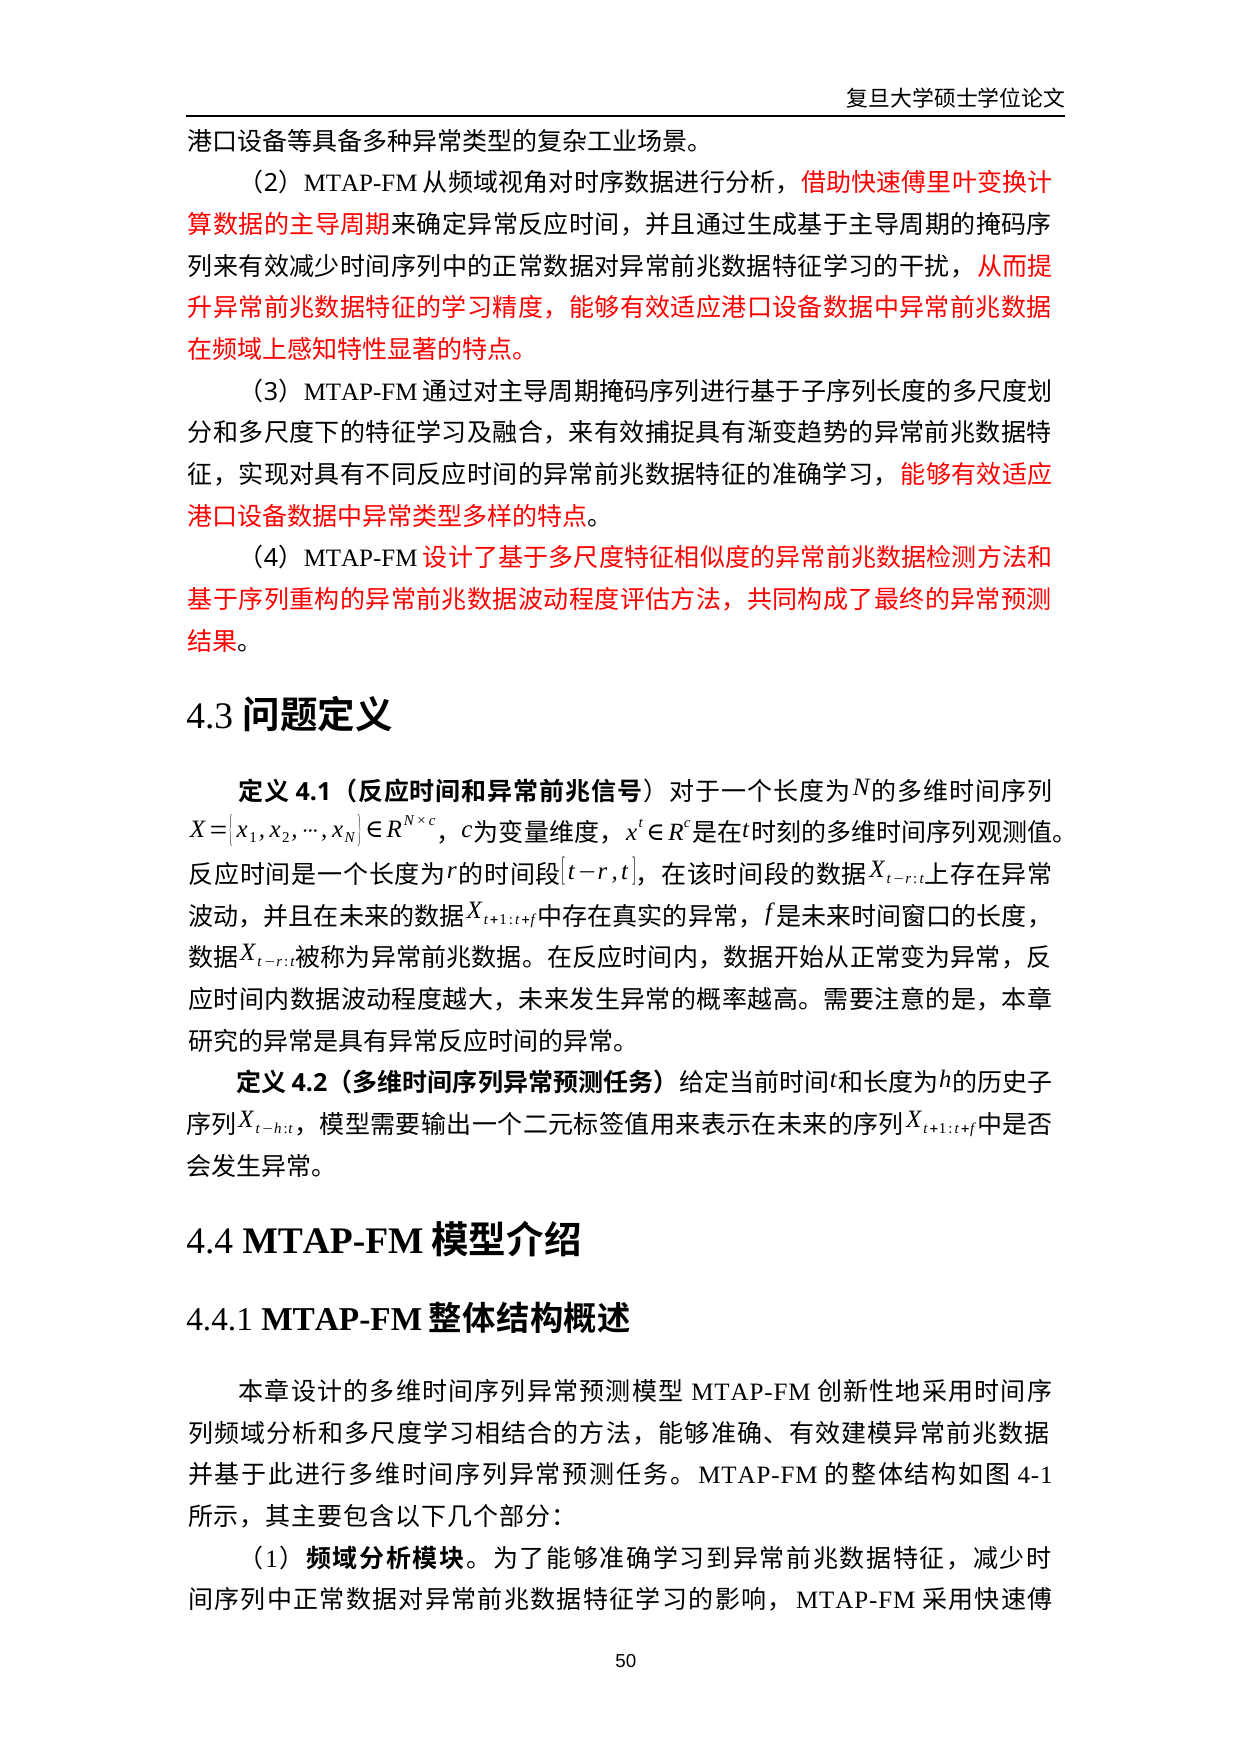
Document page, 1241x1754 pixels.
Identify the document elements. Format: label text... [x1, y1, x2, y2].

text 本章设计的多维时间序列异常预测模型MTAP-FM创新性地采用时间序列频域分析和多尺度学习相结合的方法，能够准确、有效建模异常前兆数据并基于此进行多维时间序列异常预测任务。MTAP-FM的整体结构如图4-1所示，其主要包含以下几个部分： [188, 1367, 1053, 1534]
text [188, 1534, 1053, 1617]
text 定义4.2（多维时间序列异常预测任务）给定当前时间和长度为的历史子序列，模型需要输出一个二元标签值用来表示在未来的序列中是否会发生异常。 [186, 1058, 1053, 1183]
text （4）MTAP-FM设计了基于多尺度特征相似度的异常前兆数据检测方法和基于序列重构的异常前兆数据波动程度评估方法，共同构成了最终的异常预测结果。 [188, 533, 1053, 658]
text 定义4.1（反应时间和异常前兆信号）对于一个长度为的多维时间序列，为变量维度，是在时刻的多维时间序列观测值。反应时间是一个长度为的时间段，在该时间段的数据上存在异常波动，并且在未来的数据中存在真实的异常，是未来时间窗口的长度，数据被称为异常前兆数据。在反应时间内，数据开始从正常变为异常，反应时间内数据波动程度越大，未来发生异常的概率越高。需要注意的是，本章研究的异常是具有异常反应时间的异常。 [188, 767, 1053, 1058]
text （2）MTAP-FM从频域视角对时序数据进行分析，借助快速傅里叶变换计算数据的主导周期来确定异常反应时间，并且通过生成基于主导周期的掩码序列来有效减少时间序列中的正常数据对异常前兆数据特征学习的干扰，从而提升异常前兆数据特征的学习精度，能够有效适应港口设备数据中异常前兆数据在频域上感知特性显著的特点。 [188, 158, 1053, 367]
subtitle MTAP-FM整体结构概述 [186, 1292, 1065, 1340]
text （3）MTAP-FM通过对主导周期掩码序列进行基于子序列长度的多尺度划分和多尺度下的特征学习及融合，来有效捕捉具有渐变趋势的异常前兆数据特征，实现对具有不同反应时间的异常前兆数据特征的准确学习，能够有效适应港口设备数据中异常类型多样的特点。 [188, 367, 1053, 533]
subtitle MTAP-FM模型介绍 [186, 1210, 1065, 1265]
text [188, 117, 1053, 158]
subtitle 问题定义 [186, 685, 1065, 739]
